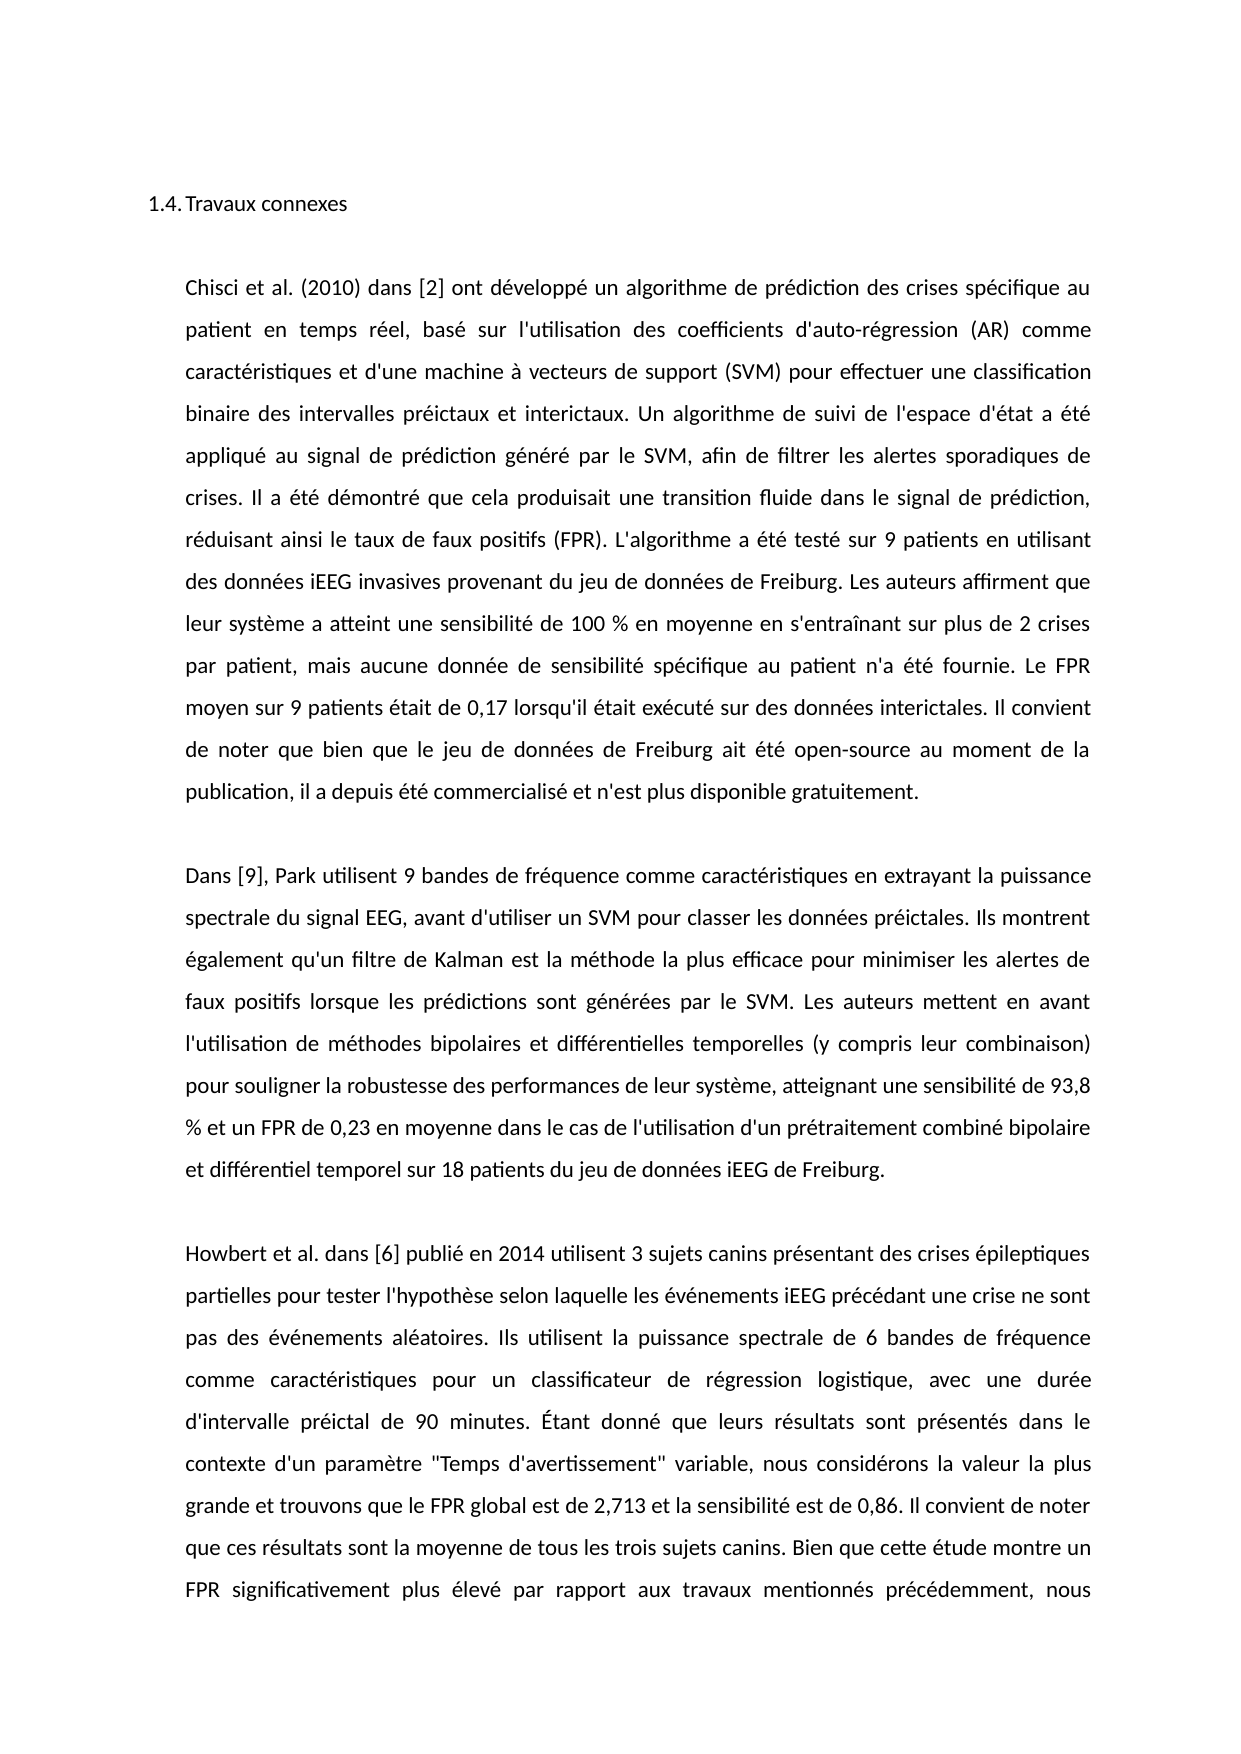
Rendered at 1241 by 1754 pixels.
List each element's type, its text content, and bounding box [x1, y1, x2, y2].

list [185, 1239, 1093, 1603]
list Travaux connexes [148, 189, 1093, 218]
list Chisci et al. (2010) dans [2] ont développé un algorithme de prédiction des crises spécifique au patient en temps réel, basé sur l'utilisation des coefficients d'auto-régression (AR) comme caractéristiques et d'une machine à vecteurs de support (SVM) pour effectuer une classification binaire des intervalles préictaux et interictaux. Un algorithme de suivi de l'espace d'état a été appliqué au signal de prédiction généré par le SVM, afin de filtrer les alertes sporadiques de crises. Il a été démontré que cela produisait une transition fluide dans le signal de prédiction, réduisant ainsi le taux de faux positifs (FPR). L'algorithme a été testé sur 9 patients en utilisant des données iEEG invasives provenant du jeu de données de Freiburg. Les auteurs affirment que leur système a atteint une sensibilité de 100 % en moyenne en s'entraînant sur plus de 2 crises par patient, mais aucune donnée de sensibilité spécifique au patient n'a été fournie. Le FPR moyen sur 9 patients était de 0,17 lorsqu'il était exécuté sur des données interictales. Il convient de noter que bien que le jeu de données de Freiburg ait été open-source au moment de la publication, il a depuis été commercialisé et n'est plus disponible gratuitement. [185, 273, 1093, 805]
list Dans [9], Park utilisent 9 bandes de fréquence comme caractéristiques en extrayant la puissance spectrale du signal EEG, avant d'utiliser un SVM pour classer les données préictales. Ils montrent également qu'un filtre de Kalman est la méthode la plus efficace pour minimiser les alertes de faux positifs lorsque les prédictions sont générées par le SVM. Les auteurs mettent en avant l'utilisation de méthodes bipolaires et différentielles temporelles (y compris leur combinaison) pour souligner la robustesse des performances de leur système, atteignant une sensibilité de 93,8 % et un FPR de 0,23 en moyenne dans le cas de l'utilisation d'un prétraitement combiné bipolaire et différentiel temporel sur 18 patients du jeu de données iEEG de Freiburg. [185, 861, 1093, 1183]
